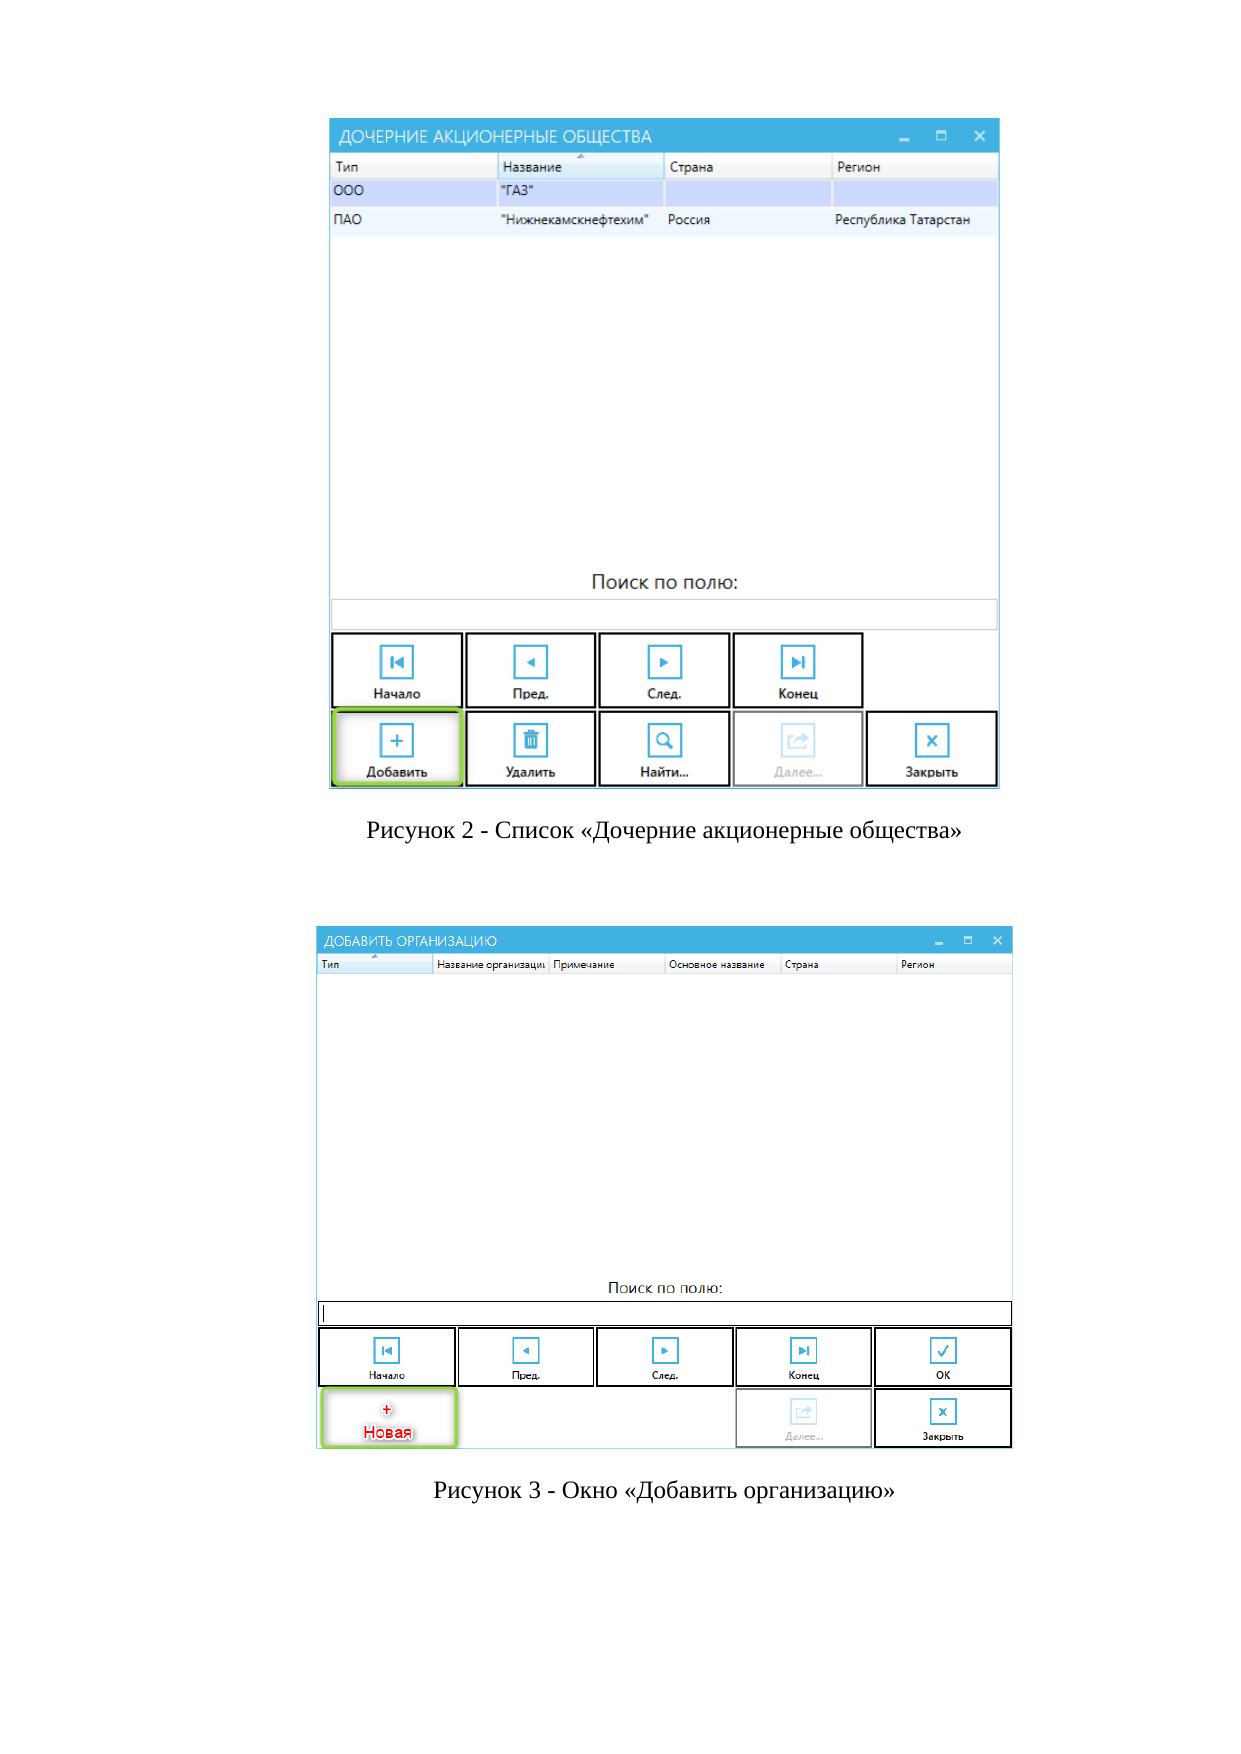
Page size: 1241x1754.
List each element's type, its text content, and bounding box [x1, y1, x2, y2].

title Рисунок 2 - Список «Дочерние акционерные общества» [177, 815, 1152, 844]
picture [329, 118, 1000, 789]
picture [316, 926, 1013, 1449]
title Рисунок 3 - Окно «Добавить организацию» [177, 1475, 1152, 1504]
